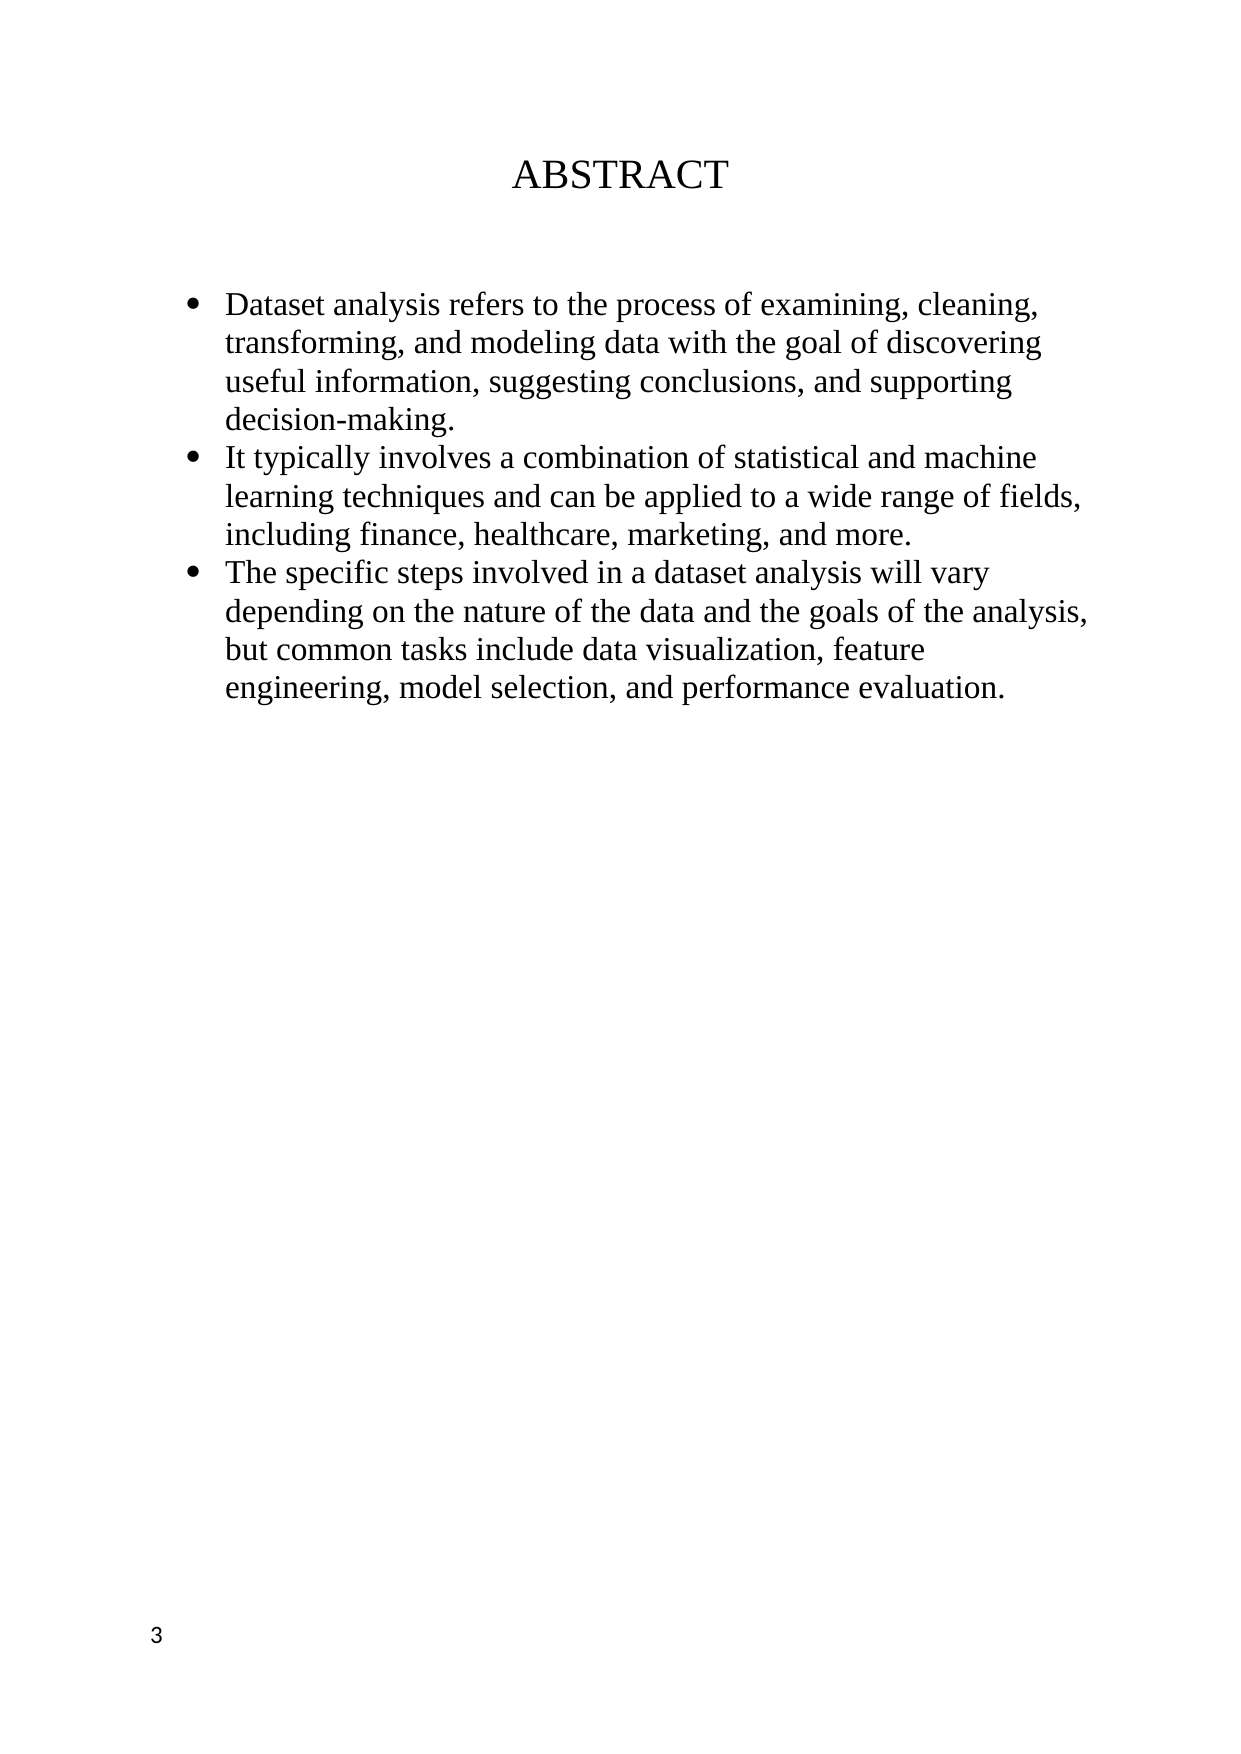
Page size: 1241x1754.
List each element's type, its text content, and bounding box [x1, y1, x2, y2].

list Dataset analysis refers to the process of examining, cleaning, transforming, and modeling data with the goal of discovering useful information, suggesting conclusions, and supporting decision-making. [187, 284, 1090, 437]
list It typically involves a combination of statistical and machine learning techniques and can be applied to a wide range of fields, including finance, healthcare, marketing, and more. [187, 437, 1090, 552]
list The specific steps involved in a dataset analysis will vary depending on the nature of the data and the goals of the analysis, but common tasks include data visualization, feature engineering, model selection, and performance evaluation. [187, 552, 1090, 706]
text ABSTRACT [150, 150, 1090, 198]
